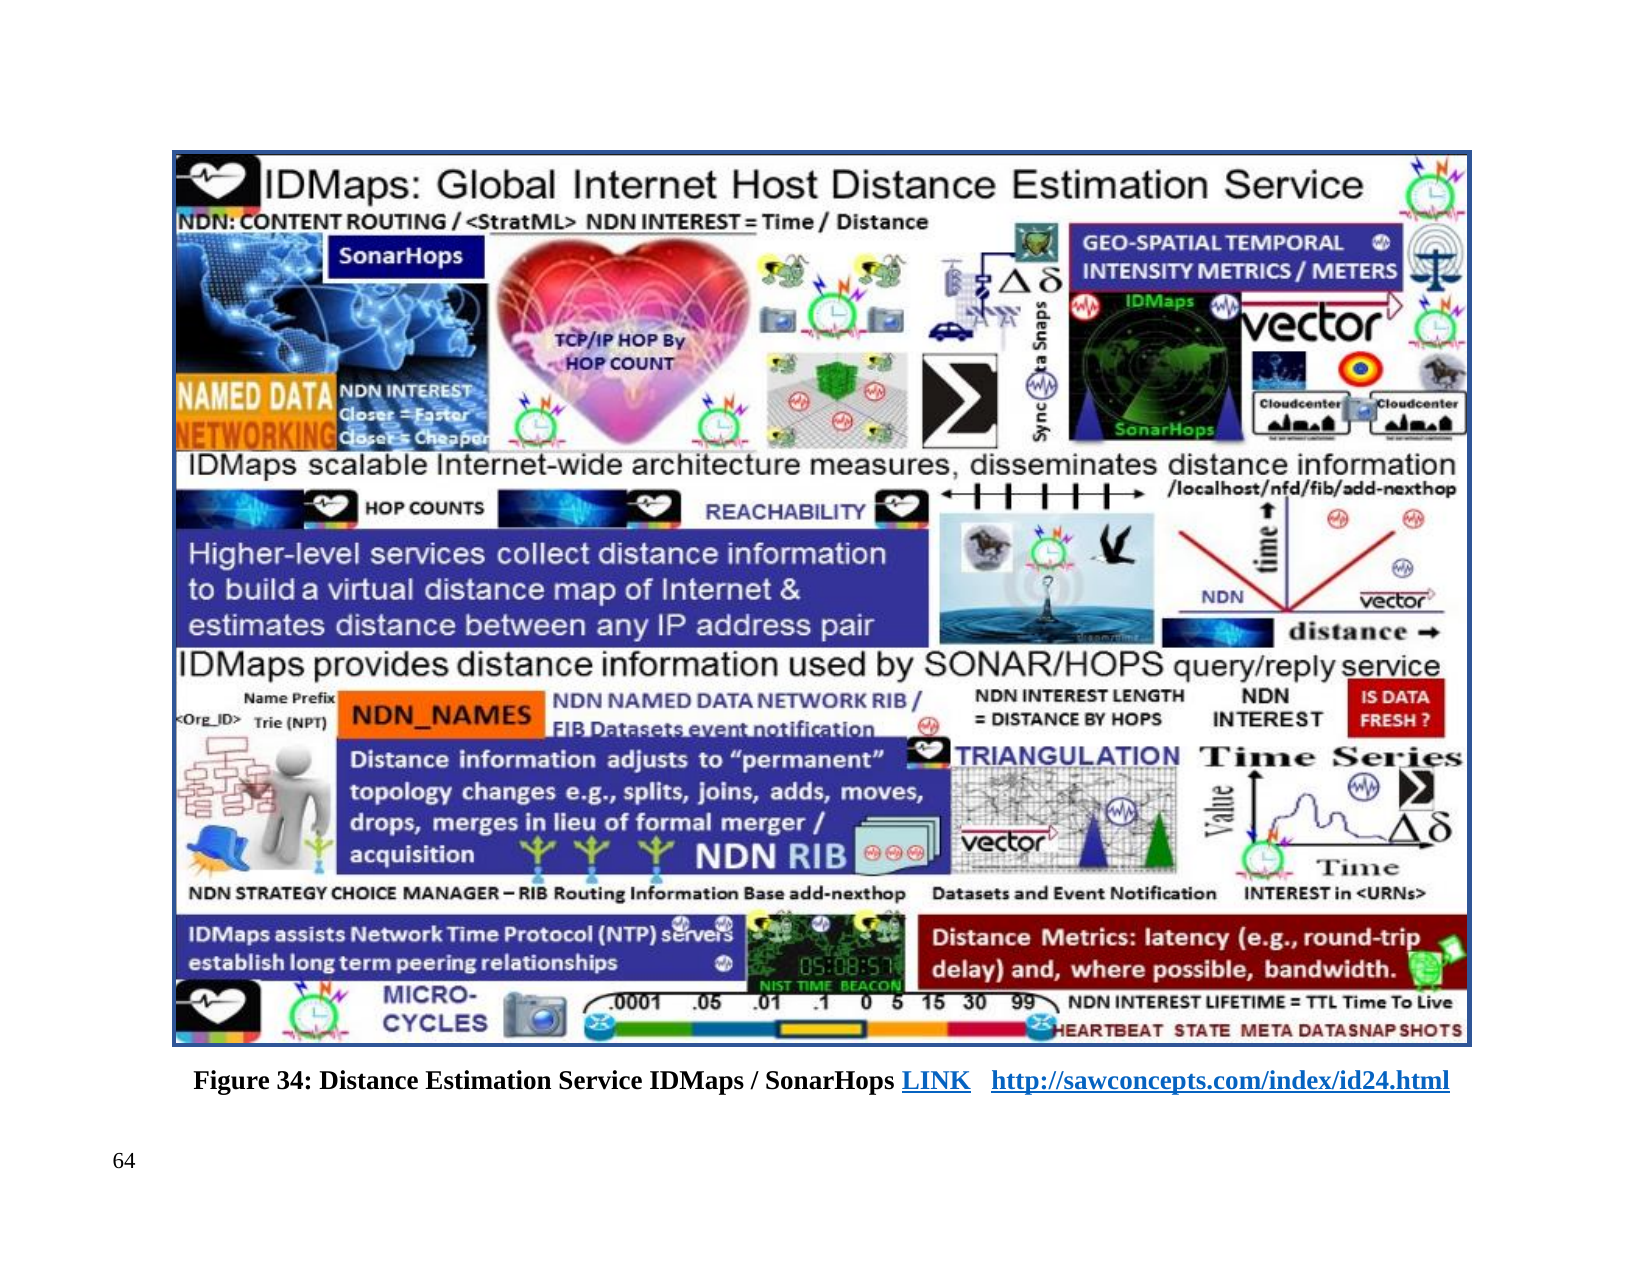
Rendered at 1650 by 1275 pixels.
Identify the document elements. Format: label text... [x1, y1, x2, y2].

picture [176, 154, 1467, 1043]
text Figure 34: Distance Estimation Service IDMaps / SonarHops LINK http://sawconcepts.com/index/id24.html [112, 1064, 1531, 1095]
